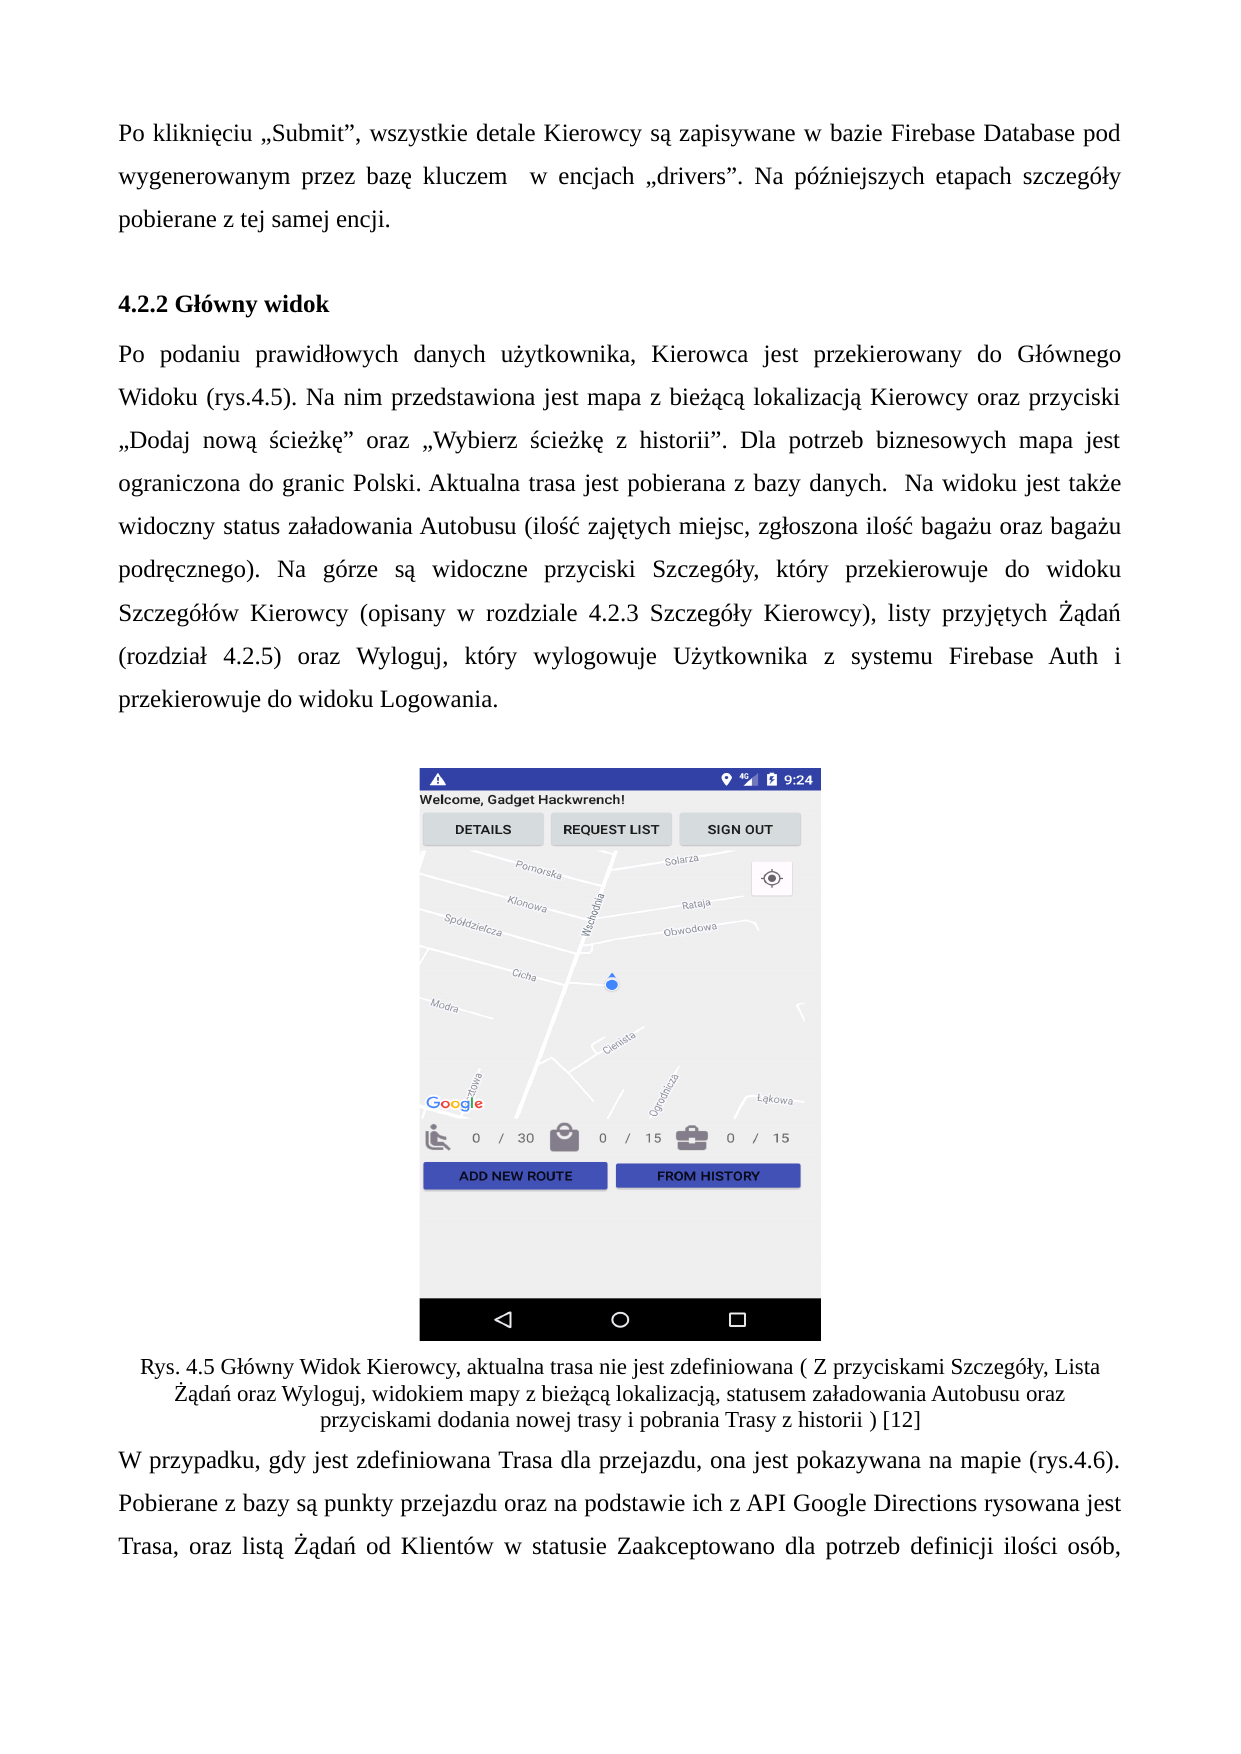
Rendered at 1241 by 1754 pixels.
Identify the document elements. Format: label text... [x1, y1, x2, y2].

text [118, 1445, 1122, 1560]
text Rys. 4.5 Główny Widok Kierowcy, aktualna trasa nie jest zdefiniowana ( Z przyciskami Szczegóły, Lista Żądań oraz Wyloguj, widokiem mapy z bieżącą lokalizacją, statusem załadowania Autobusu oraz przyciskami dodania nowej trasy i pobrania Trasy z historii ) [12] [118, 1353, 1122, 1432]
text Po kliknięciu „Submit”, wszystkie detale Kierowcy są zapisywane w bazie Firebase Database pod wygenerowanym przez bazę kluczem w encjach „drivers”. Na późniejszych etapach szczegóły pobierane z tej samej encji. [118, 118, 1122, 233]
text 4.2.2 Główny widok [118, 289, 1122, 318]
text Po podaniu prawidłowych danych użytkownika, Kierowca jest przekierowany do Głównego Widoku (rys.4.5). Na nim przedstawiona jest mapa z bieżącą lokalizacją Kierowcy oraz przyciski „Dodaj nową ścieżkę” oraz „Wybierz ścieżkę z historii”. Dla potrzeb biznesowych mapa jest ograniczona do granic Polski. Aktualna trasa jest pobierana z bazy danych. Na widoku jest także widoczny status załadowania Autobusu (ilość zajętych miejsc, zgłoszona ilość bagażu oraz bagażu podręcznego). Na górze są widoczne przyciski Szczegóły, który przekierowuje do widoku Szczegółów Kierowcy (opisany w rozdziale 4.2.3 Szczegóły Kierowcy), listy przyjętych Żądań (rozdział 4.2.5) oraz Wyloguj, który wylogowuje Użytkownika z systemu Firebase Auth i przekierowuje do widoku Logowania. [118, 339, 1122, 713]
picture [419, 768, 821, 1341]
